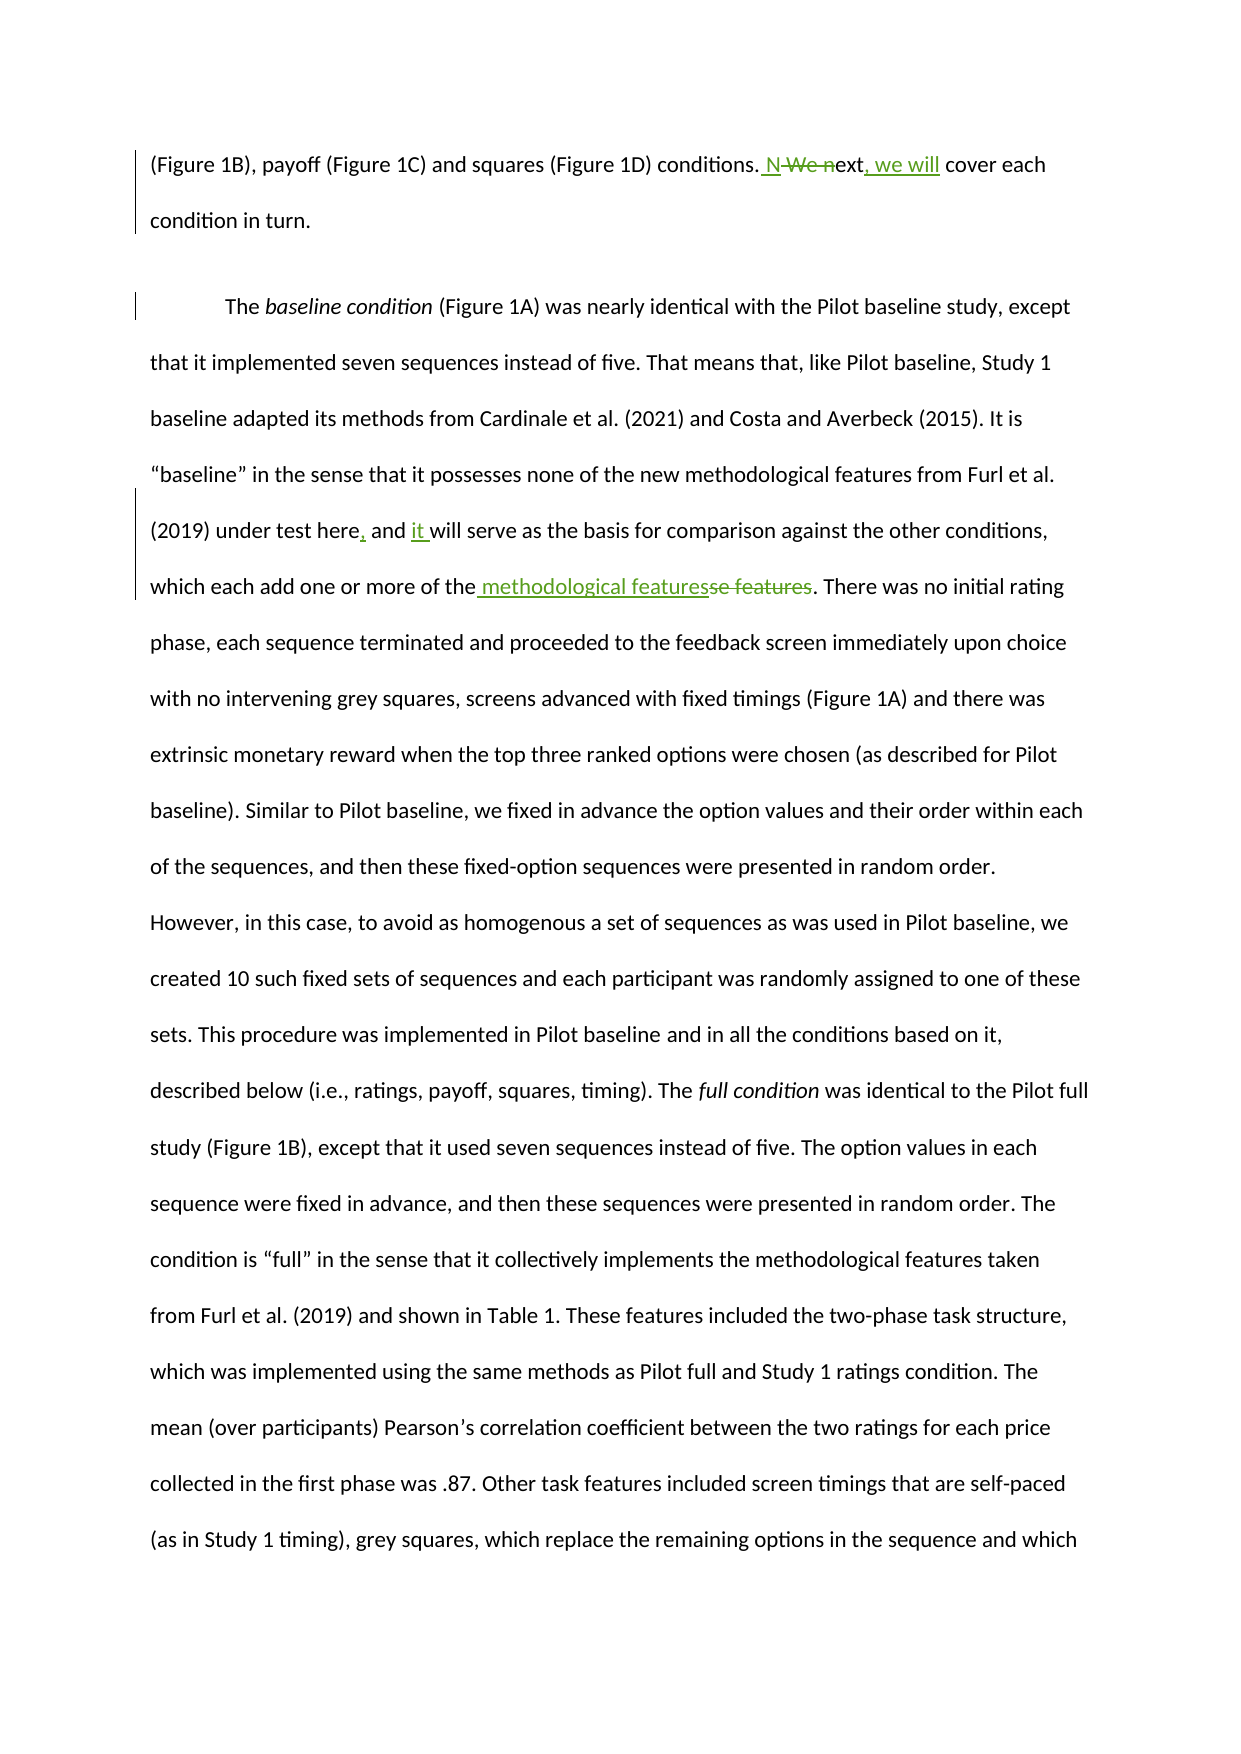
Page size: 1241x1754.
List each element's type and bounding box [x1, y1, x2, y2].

text [150, 150, 1090, 234]
text [150, 292, 1090, 1553]
